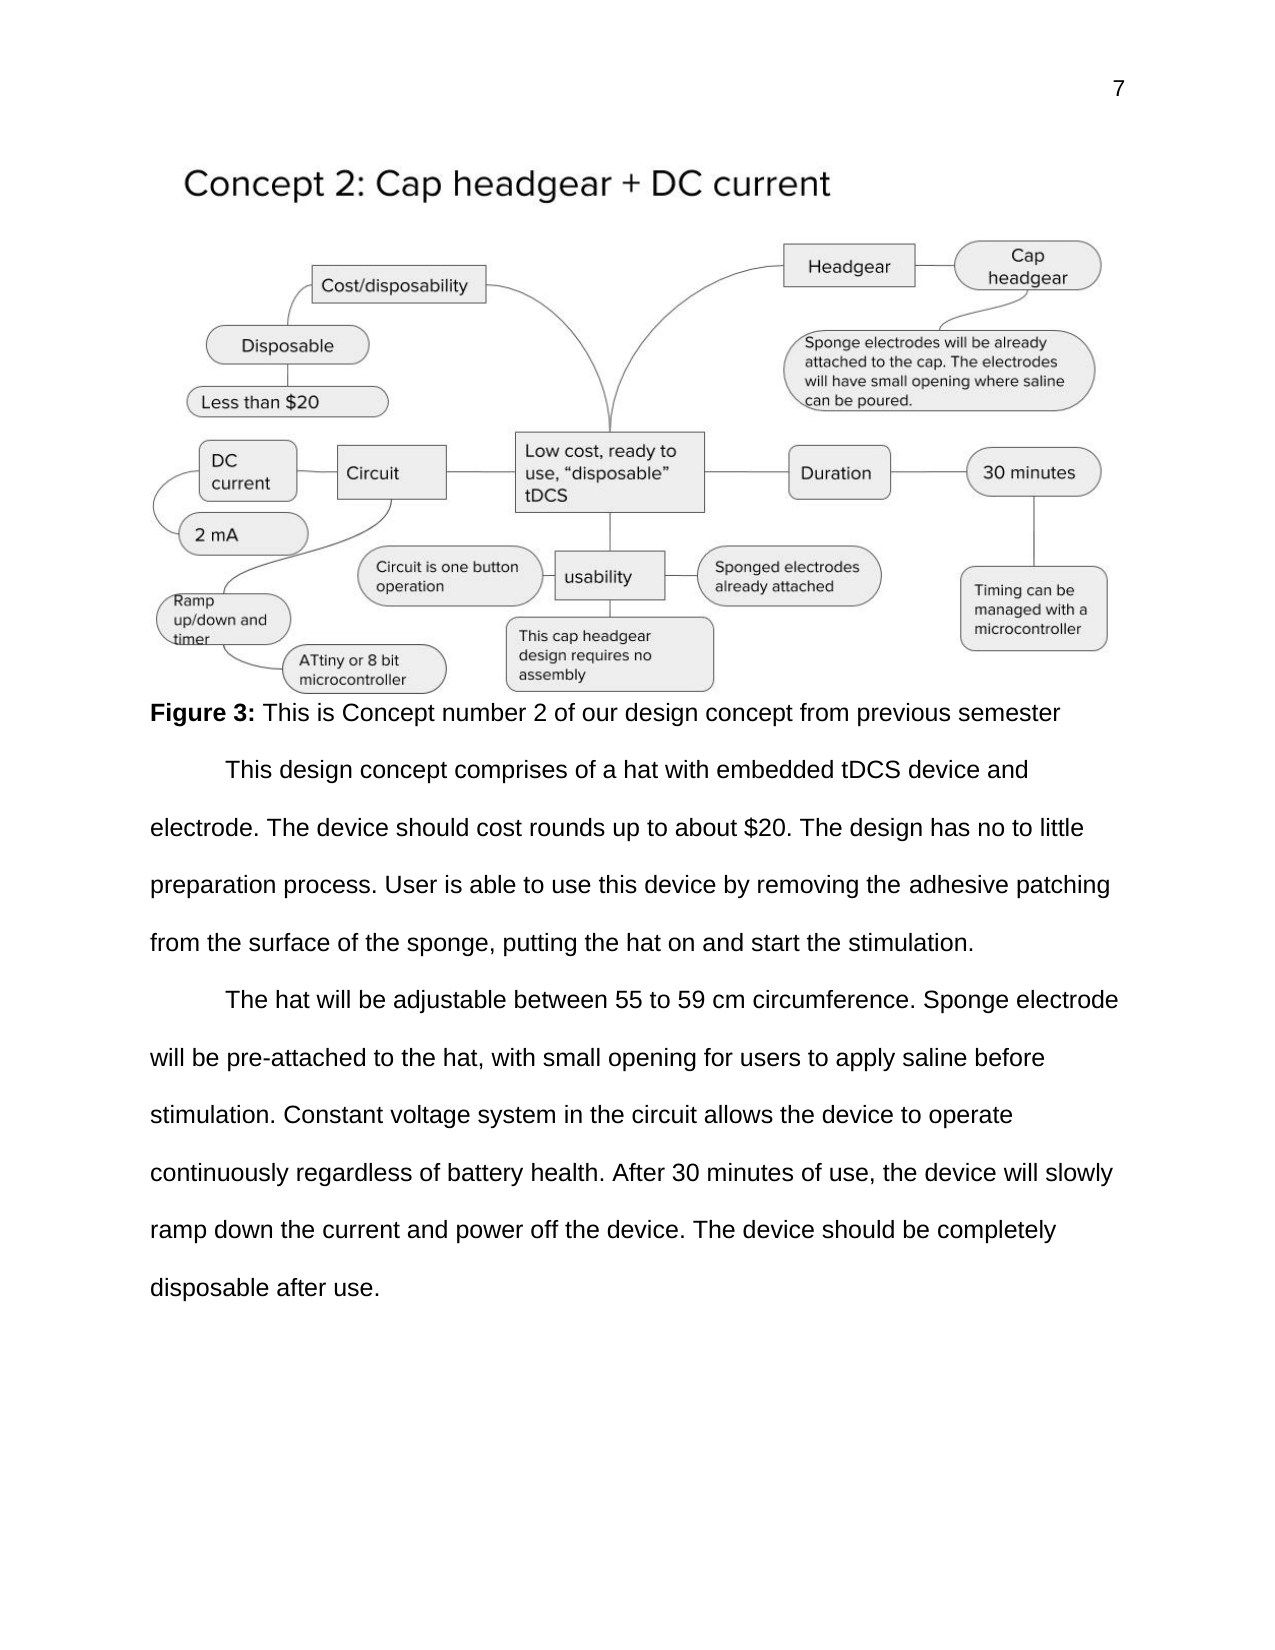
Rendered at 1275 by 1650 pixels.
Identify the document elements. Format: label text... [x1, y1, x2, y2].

picture [150, 150, 1125, 698]
text Figure 3: This is Concept number 2 of our design concept from previous semester [150, 698, 1125, 727]
text This design concept comprises of a hat with embedded tDCS device and electrode. The device should cost rounds up to about $20. The design has no to little preparation process. User is able to use this device by removing the adhesive patching from the surface of the sponge, putting the hat on and start the stimulation. [150, 755, 1125, 957]
text The hat will be adjustable between 55 to 59 cm circumference. Sponge electrode will be pre-attached to the hat, with small opening for users to apply saline before stimulation. Constant voltage system in the circuit allows the device to operate continuously regardless of battery health. After 30 minutes of use, the device will slowly ramp down the current and power off the device. The device should be completely disposable after use. [150, 985, 1125, 1302]
